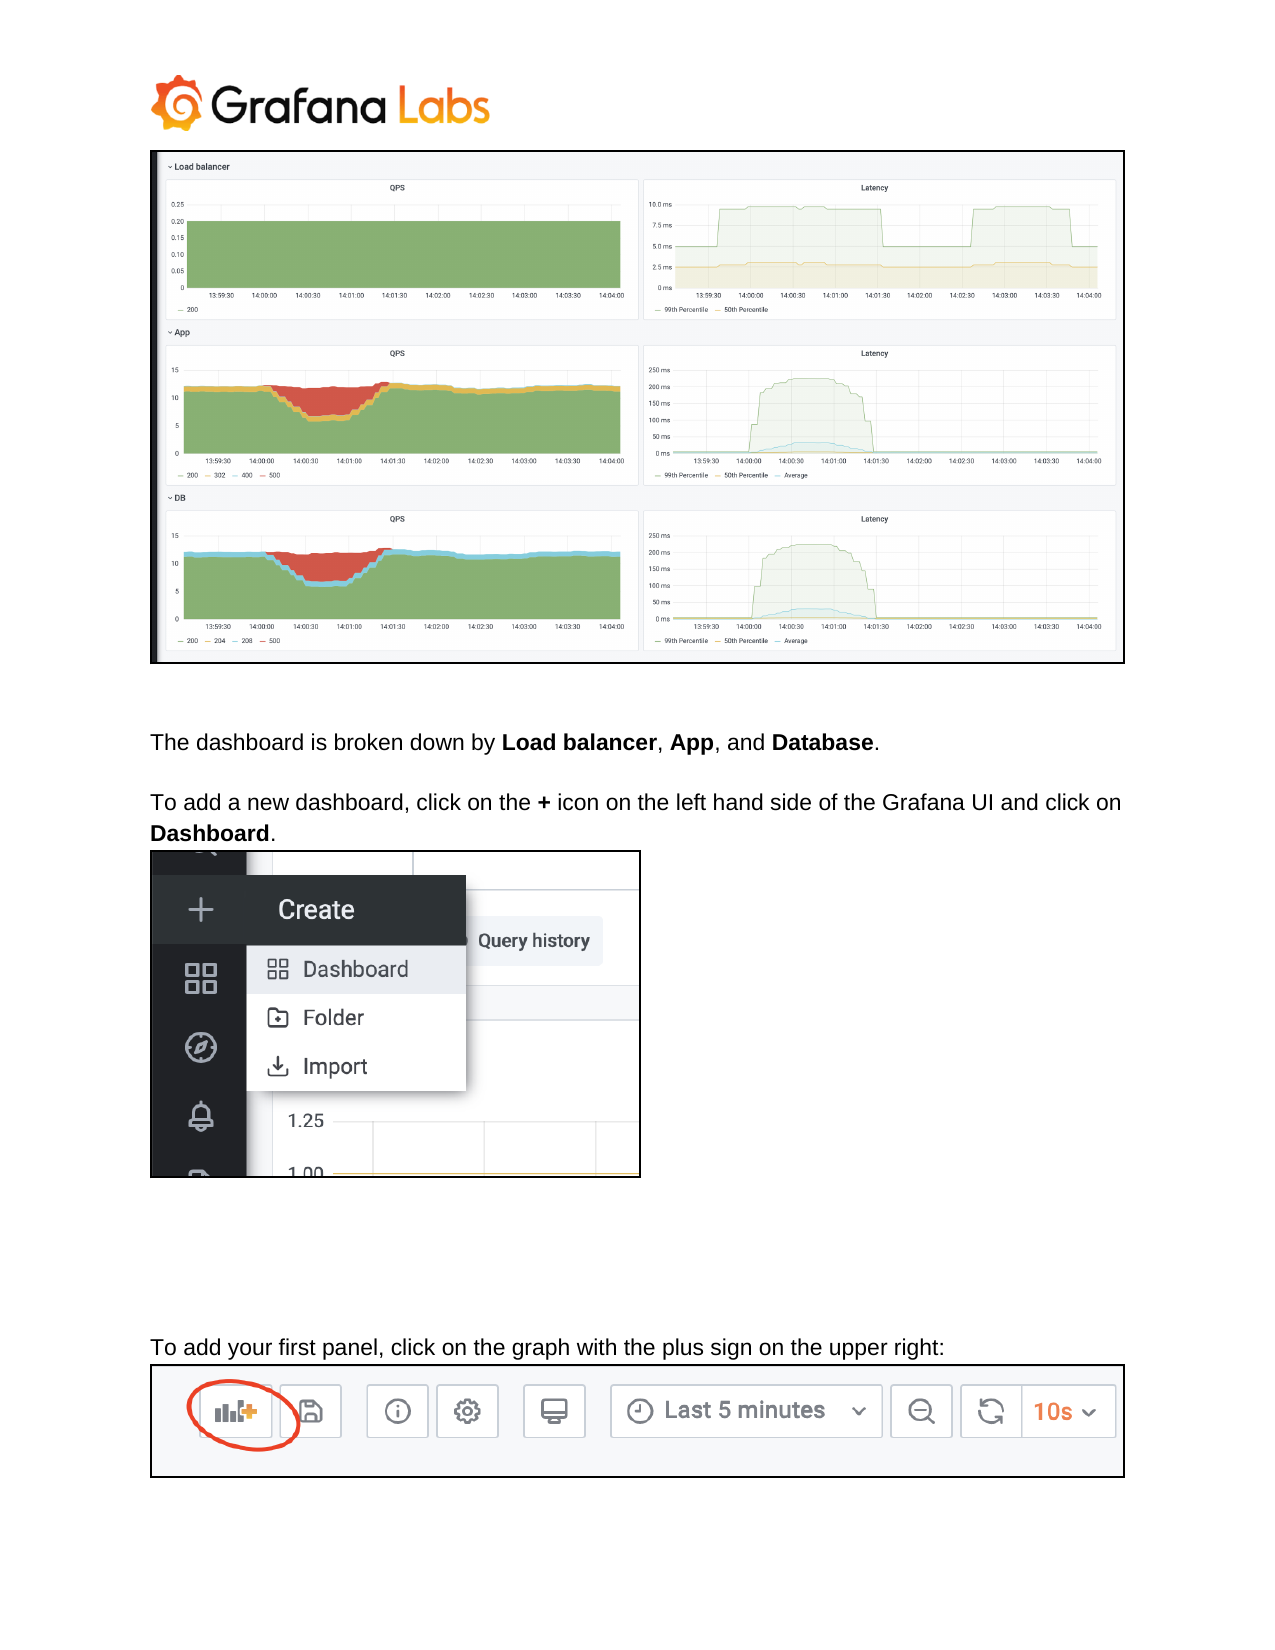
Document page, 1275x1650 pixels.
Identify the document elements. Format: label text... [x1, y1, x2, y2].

picture [152, 152, 1123, 662]
picture [152, 852, 639, 1176]
text To add a new dashboard, click on the + icon on the left hand side of the Grafana UI and click on Dashboard. [150, 789, 1125, 846]
picture [152, 1366, 1123, 1476]
picture [150, 75, 490, 131]
text To add your first panel, click on the graph with the plus sign on the upper right: [150, 1333, 1125, 1360]
text The dashboard is broken down by Load balancer, App, and Database. [150, 729, 1125, 755]
